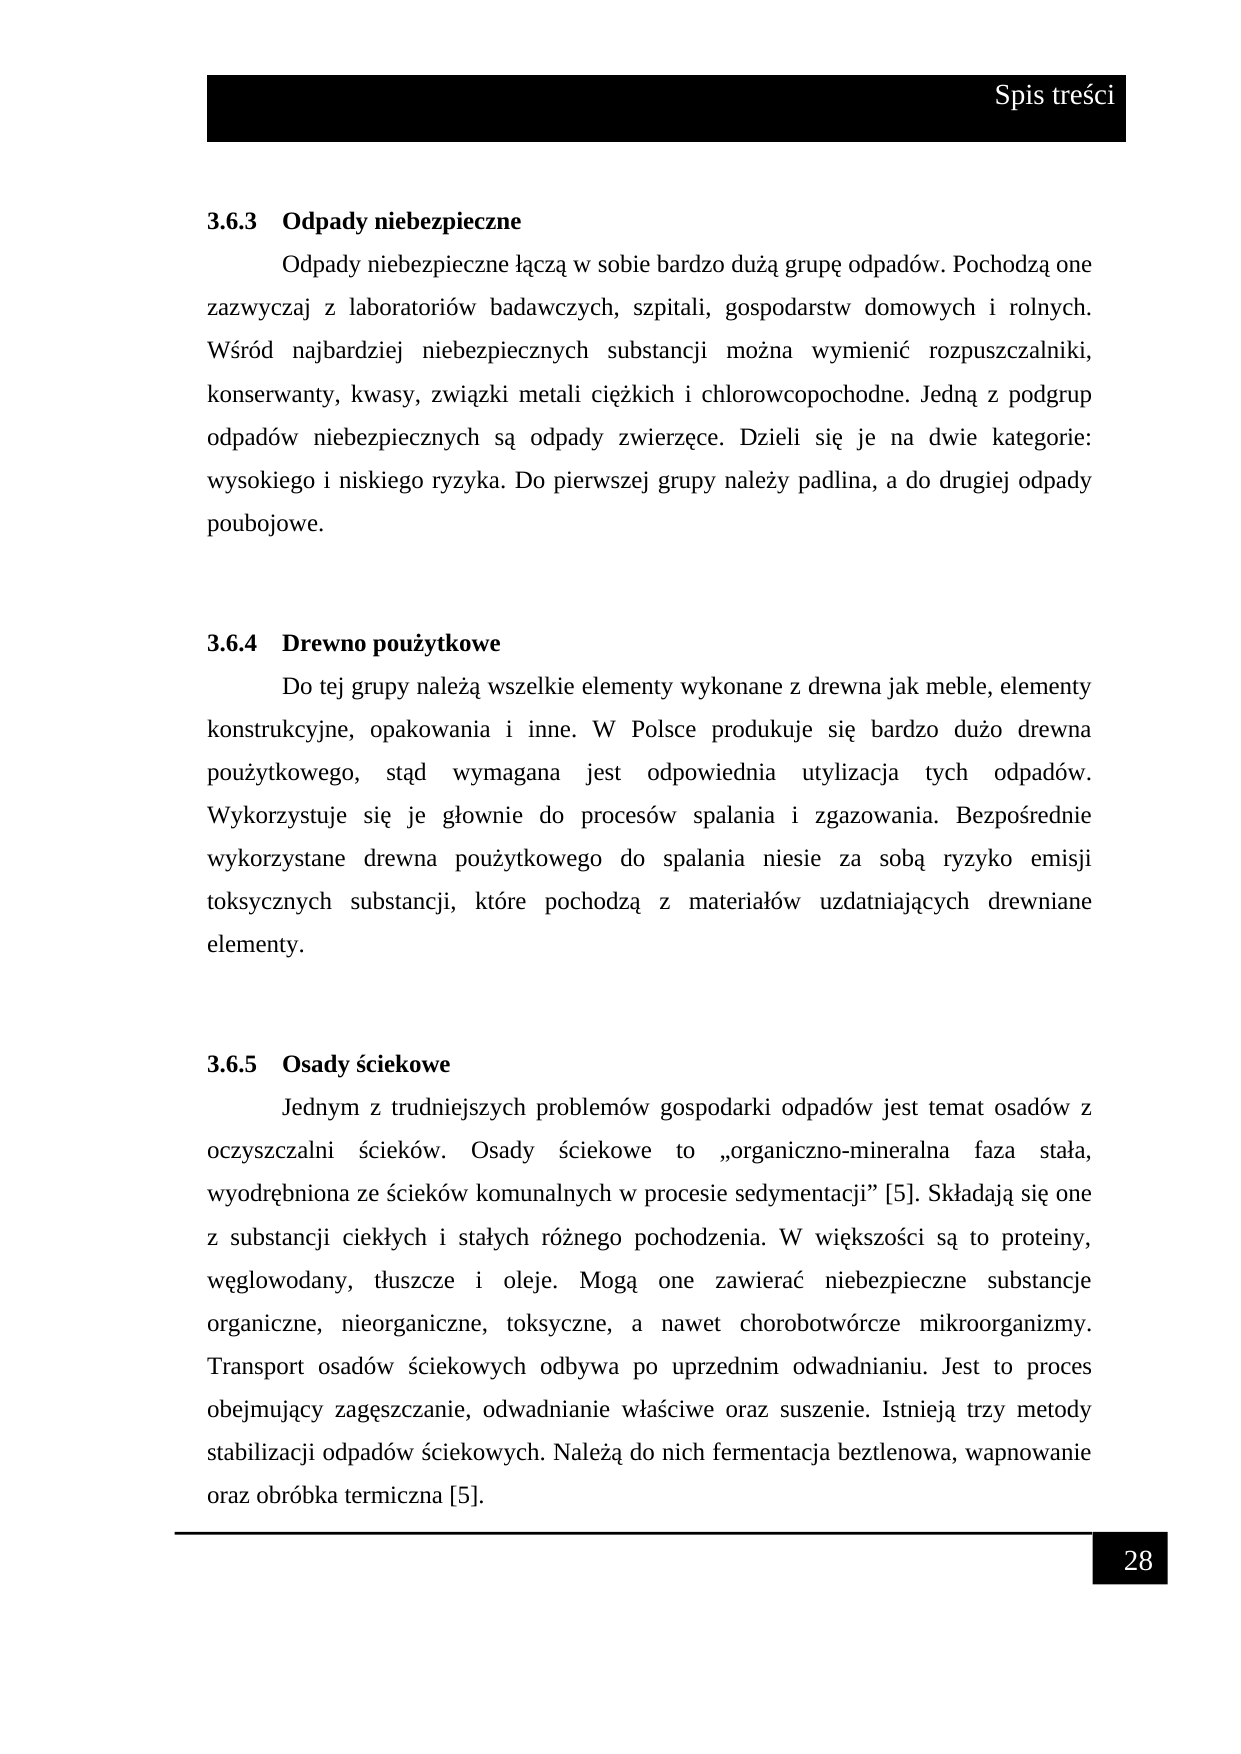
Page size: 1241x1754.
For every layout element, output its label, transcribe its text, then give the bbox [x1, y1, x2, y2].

subtitle Odpady niebezpieczne [207, 206, 1092, 235]
text Do tej grupy należą wszelkie elementy wykonane z drewna jak meble, elementy konstrukcyjne, opakowania i inne. W Polsce produkuje się bardzo dużo drewna poużytkowego, stąd wymagana jest odpowiednia utylizacja tych odpadów. Wykorzystuje się je głownie do procesów spalania i zgazowania. Bezpośrednie wykorzystane drewna poużytkowego do spalania niesie za sobą ryzyko emisji toksycznych substancji, które pochodzą z materiałów uzdatniających drewniane elementy. [207, 671, 1092, 958]
subtitle Osady ściekowe [207, 1049, 1092, 1078]
text Jednym z trudniejszych problemów gospodarki odpadów jest temat osadów z oczyszczalni ścieków. Osady ściekowe to „organiczno-mineralna faza stała, wyodrębniona ze ścieków komunalnych w procesie sedymentacji” [5]. Składają się one z substancji ciekłych i stałych różnego pochodzenia. W większości są to proteiny, węglowodany, tłuszcze i oleje. Mogą one zawierać niebezpieczne substancje organiczne, nieorganiczne, toksyczne, a nawet chorobotwórcze mikroorganizmy. Transport osadów ściekowych odbywa po uprzednim odwadnianiu. Jest to proces obejmujący zagęszczanie, odwadnianie właściwe oraz suszenie. Istnieją trzy metody stabilizacji odpadów ściekowych. Należą do nich fermentacja beztlenowa, wapnowanie oraz obróbka termiczna [5]. [207, 1092, 1092, 1509]
subtitle Drewno poużytkowe [207, 628, 1092, 656]
text Odpady niebezpieczne łączą w sobie bardzo dużą grupę odpadów. Pochodzą one zazwyczaj z laboratoriów badawczych, szpitali, gospodarstw domowych i rolnych. Wśród najbardziej niebezpiecznych substancji można wymienić rozpuszczalniki, konserwanty, kwasy, związki metali ciężkich i chlorowcopochodne. Jedną z podgrup odpadów niebezpiecznych są odpady zwierzęce. Dzieli się je na dwie kategorie: wysokiego i niskiego ryzyka. Do pierwszej grupy należy padlina, a do drugiej odpady poubojowe. [207, 249, 1092, 537]
